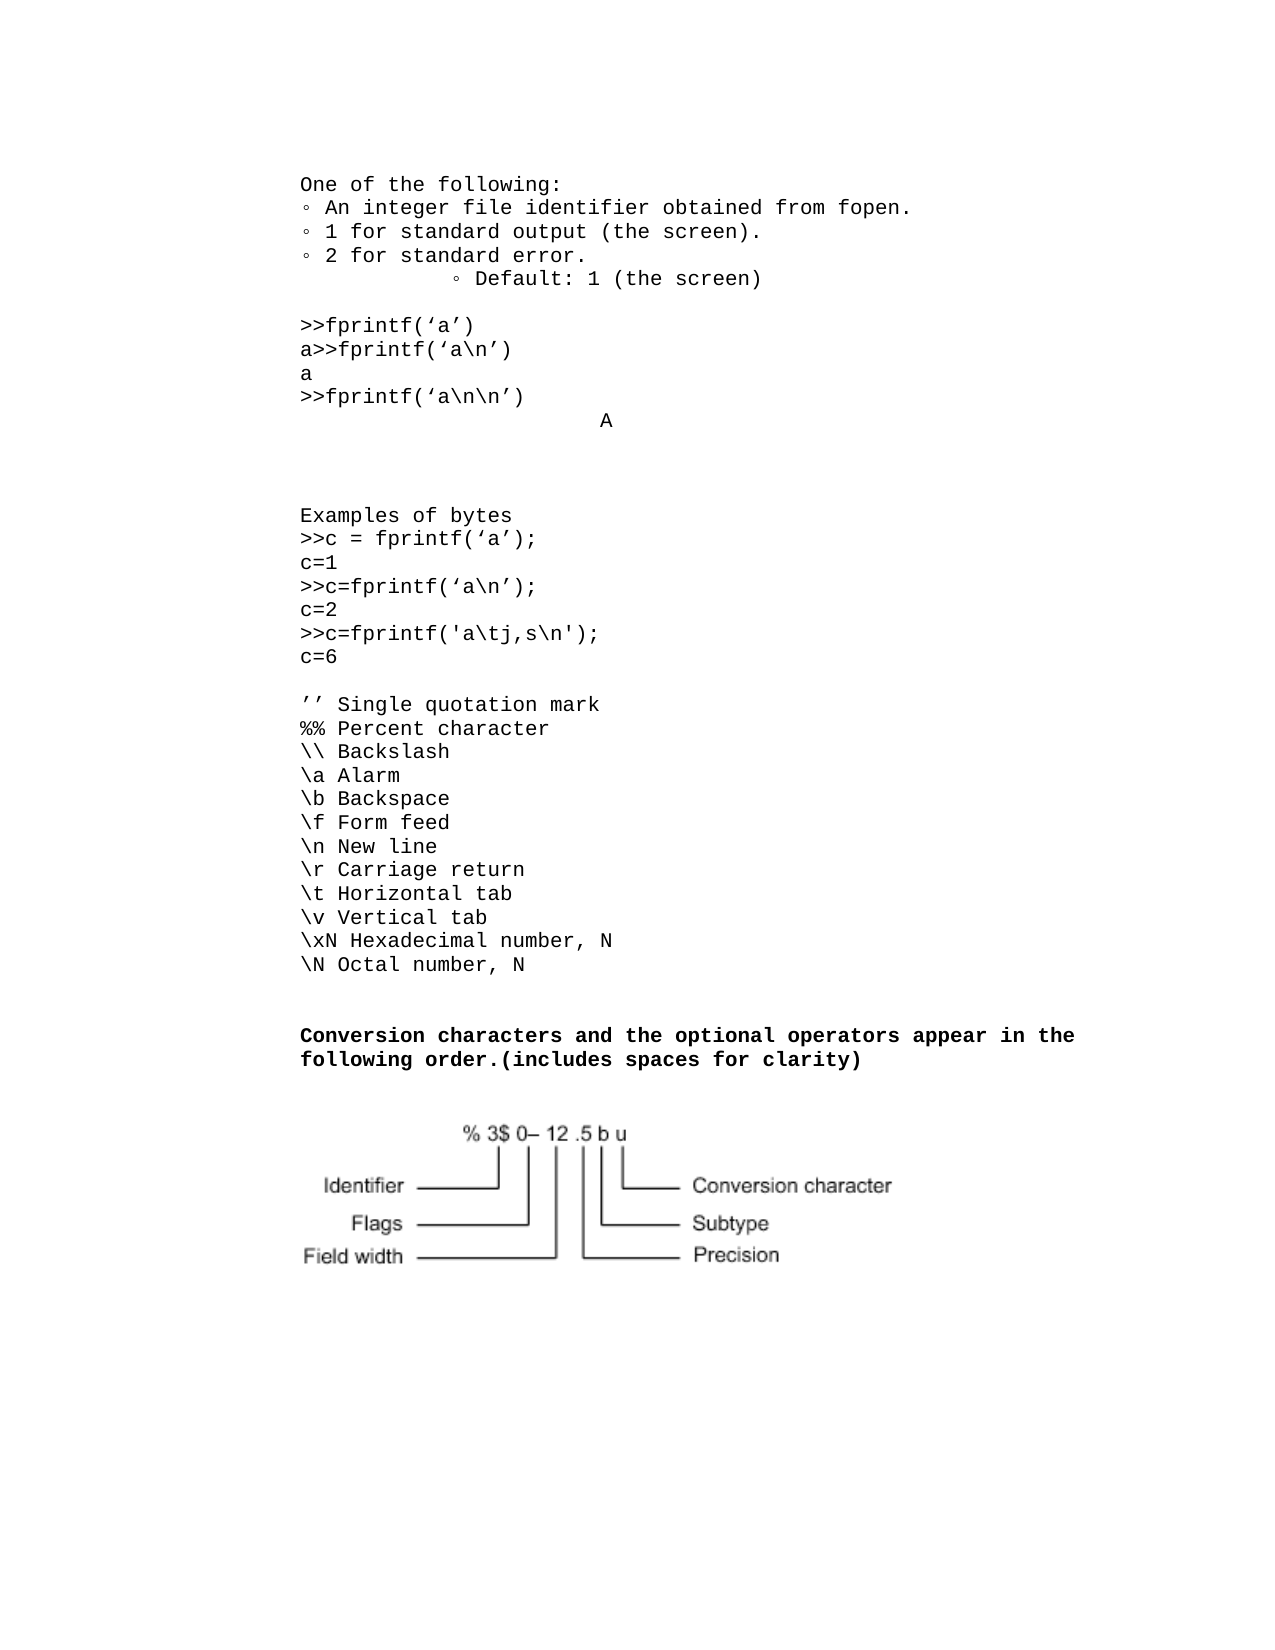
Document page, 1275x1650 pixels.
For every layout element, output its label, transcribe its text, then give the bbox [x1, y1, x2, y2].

text ◦ An integer file identifier obtained from fopen. [300, 197, 1125, 221]
text c=6 [300, 647, 1125, 670]
text \a Alarm [300, 765, 1125, 788]
text \t Horizontal tab [300, 883, 1125, 907]
text >>fprintf(‘a’) [300, 316, 1125, 339]
text \r Carriage return [300, 859, 1125, 883]
text %% Percent character [300, 717, 1125, 741]
text \f Form feed [300, 812, 1125, 836]
text >>c = fprintf(‘a’); [300, 528, 1125, 552]
text ’’ Single quotation mark [300, 694, 1125, 717]
text \\ Backslash [300, 741, 1125, 765]
text a [300, 363, 1125, 386]
text \xN Hexadecimal number, N [300, 930, 1125, 954]
text \b Backspace [300, 788, 1125, 812]
text Examples of bytes [300, 505, 1125, 528]
text \N Octal number, N [300, 954, 1125, 978]
text ◦ 2 for standard error. [300, 244, 1125, 268]
text c=1 [300, 552, 1125, 576]
text a>>fprintf(‘a\n’) [300, 339, 1125, 363]
text \v Vertical tab [300, 907, 1125, 930]
text ◦ 1 for standard output (the screen). [300, 221, 1125, 244]
text One of the following: [300, 174, 1125, 197]
text \n New line [300, 836, 1125, 859]
text >>c=fprintf('a\tj,s\n'); [300, 623, 1125, 647]
text c=2 [300, 599, 1125, 623]
text >>fprintf(‘a\n\n’) [300, 386, 1125, 410]
text >>c=fprintf(‘a\n’); [300, 576, 1125, 599]
text Conversion characters and the optional operators appear in the following order.(includes spaces for clarity) [300, 1025, 1125, 1072]
text ◦ Default: 1 (the screen) [450, 268, 1125, 292]
text A [600, 410, 1125, 434]
